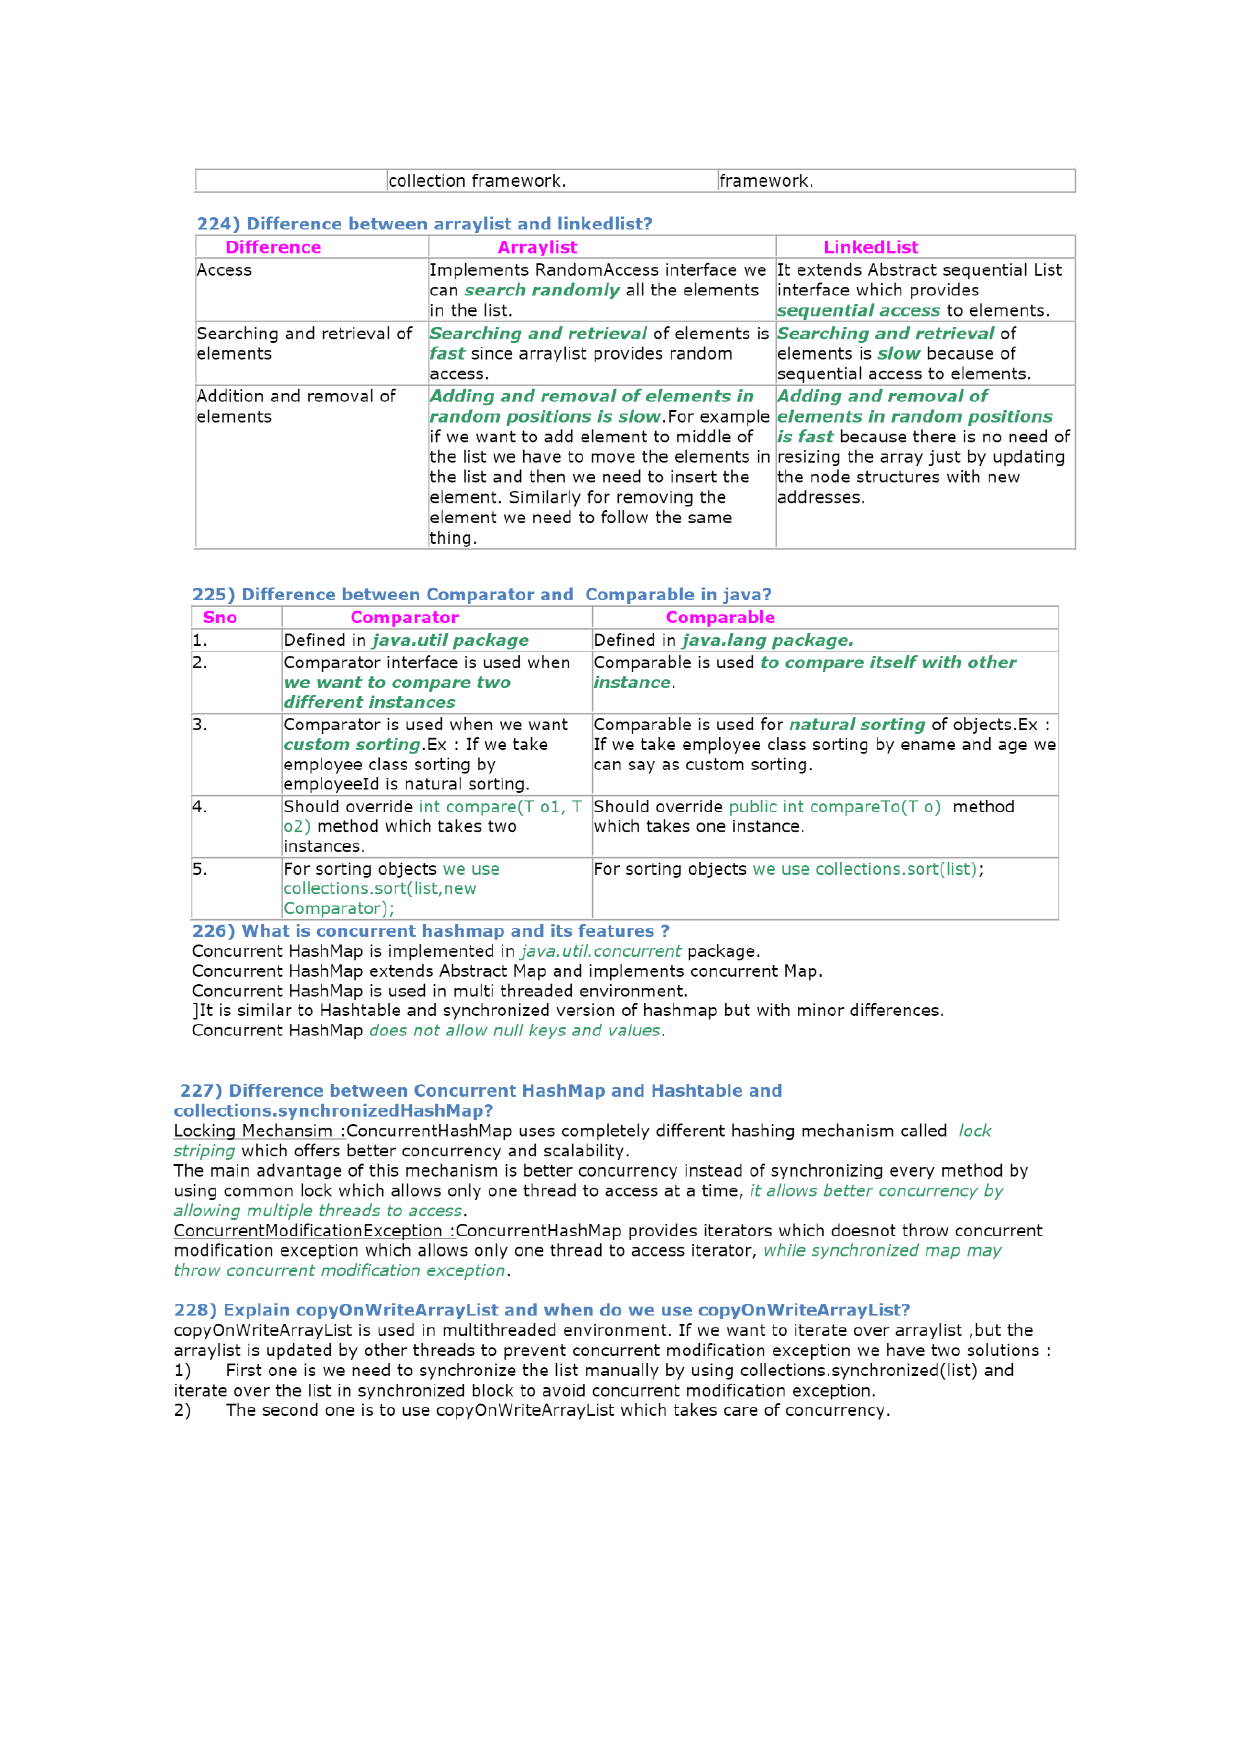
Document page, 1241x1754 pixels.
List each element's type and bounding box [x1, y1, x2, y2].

picture [150, 577, 1091, 1056]
picture [150, 150, 1091, 559]
picture [150, 1075, 1091, 1431]
